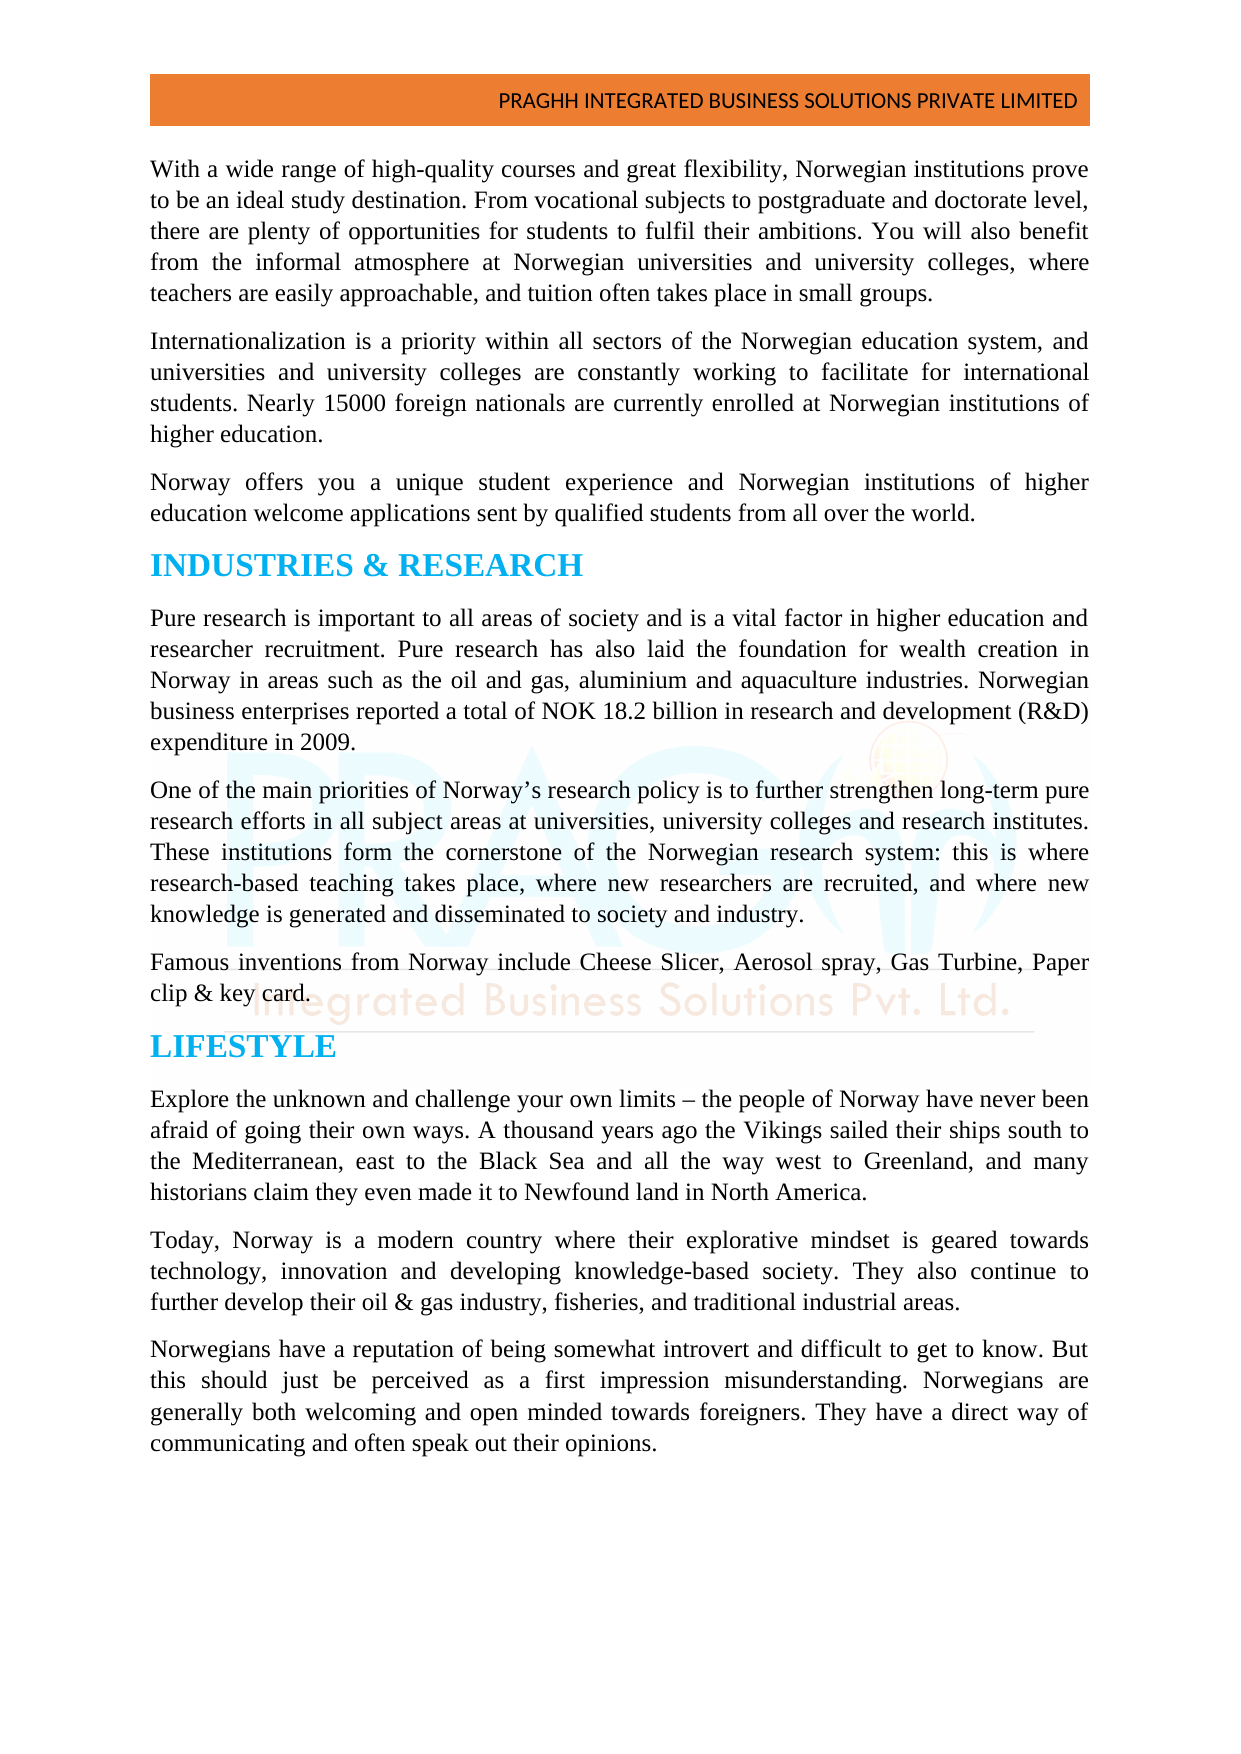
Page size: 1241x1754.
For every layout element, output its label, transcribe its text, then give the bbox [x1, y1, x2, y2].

text Internationalization is a priority within all sectors of the Norwegian education system, and universities and university colleges are constantly working to facilitate for international students. Nearly 15000 foreign nationals are currently enrolled at Norwegian institutions of higher education. [150, 326, 1090, 448]
text Norwegians have a reputation of being somewhat introvert and difficult to get to know. But this should just be perceived as a first impression misunderstanding. Norwegians are generally both welcoming and open minded towards foreigners. They have a direct way of communicating and often speak out their opinions. [150, 1334, 1090, 1456]
text Famous inventions from Norway include Cheese Slicer, Aerosol spray, Gas Turbine, Paper clip & key card. [150, 947, 1090, 1007]
text Norway offers you a unique student experience and Norwegian institutions of higher education welcome applications sent by qualified students from all over the world. [150, 467, 1090, 526]
text Today, Norway is a modern country where their explorative mindset is geared towards technology, innovation and developing knowledge-based society. They also continue to further develop their oil & gas industry, fisheries, and traditional industrial areas. [150, 1225, 1090, 1316]
text Pure research is important to all areas of society and is a vital factor in higher education and researcher recruitment. Pure research has also laid the foundation for wealth creation in Norway in areas such as the oil and gas, aluminium and aquaculture industries. Norwegian business enterprises reported a total of NOK 18.2 billion in research and development (R&D) expenditure in 2009. [150, 603, 1090, 756]
text INDUSTRIES & RESEARCH [150, 545, 1090, 584]
text Explore the unknown and challenge your own limits – the people of Norway have never been afraid of going their own ways. A thousand years ago the Vikings sailed their ships south to the Mediterranean, east to the Black Sea and all the way west to Greenland, and many historians claim they even made it to Newfound land in North America. [150, 1084, 1090, 1206]
text With a wide range of high-quality courses and great flexibility, Norwegian institutions prove to be an ideal study destination. From vocational subjects to postgraduate and doctorate level, there are plenty of opportunities for students to fulfil their ambitions. You will also benefit from the informal atmosphere at Norwegian universities and university colleges, where teachers are easily approachable, and tuition often takes place in small groups. [150, 154, 1090, 307]
text One of the main priorities of Norway’s research policy is to further strengthen long-term pure research efforts in all subject areas at universities, university colleges and research institutes. These institutions form the cornerstone of the Norwegian research system: this is where research-based teaching takes place, where new researchers are recruited, and where new knowledge is generated and disseminated to society and industry. [150, 775, 1090, 928]
text LIFESTYLE [150, 1026, 1090, 1064]
